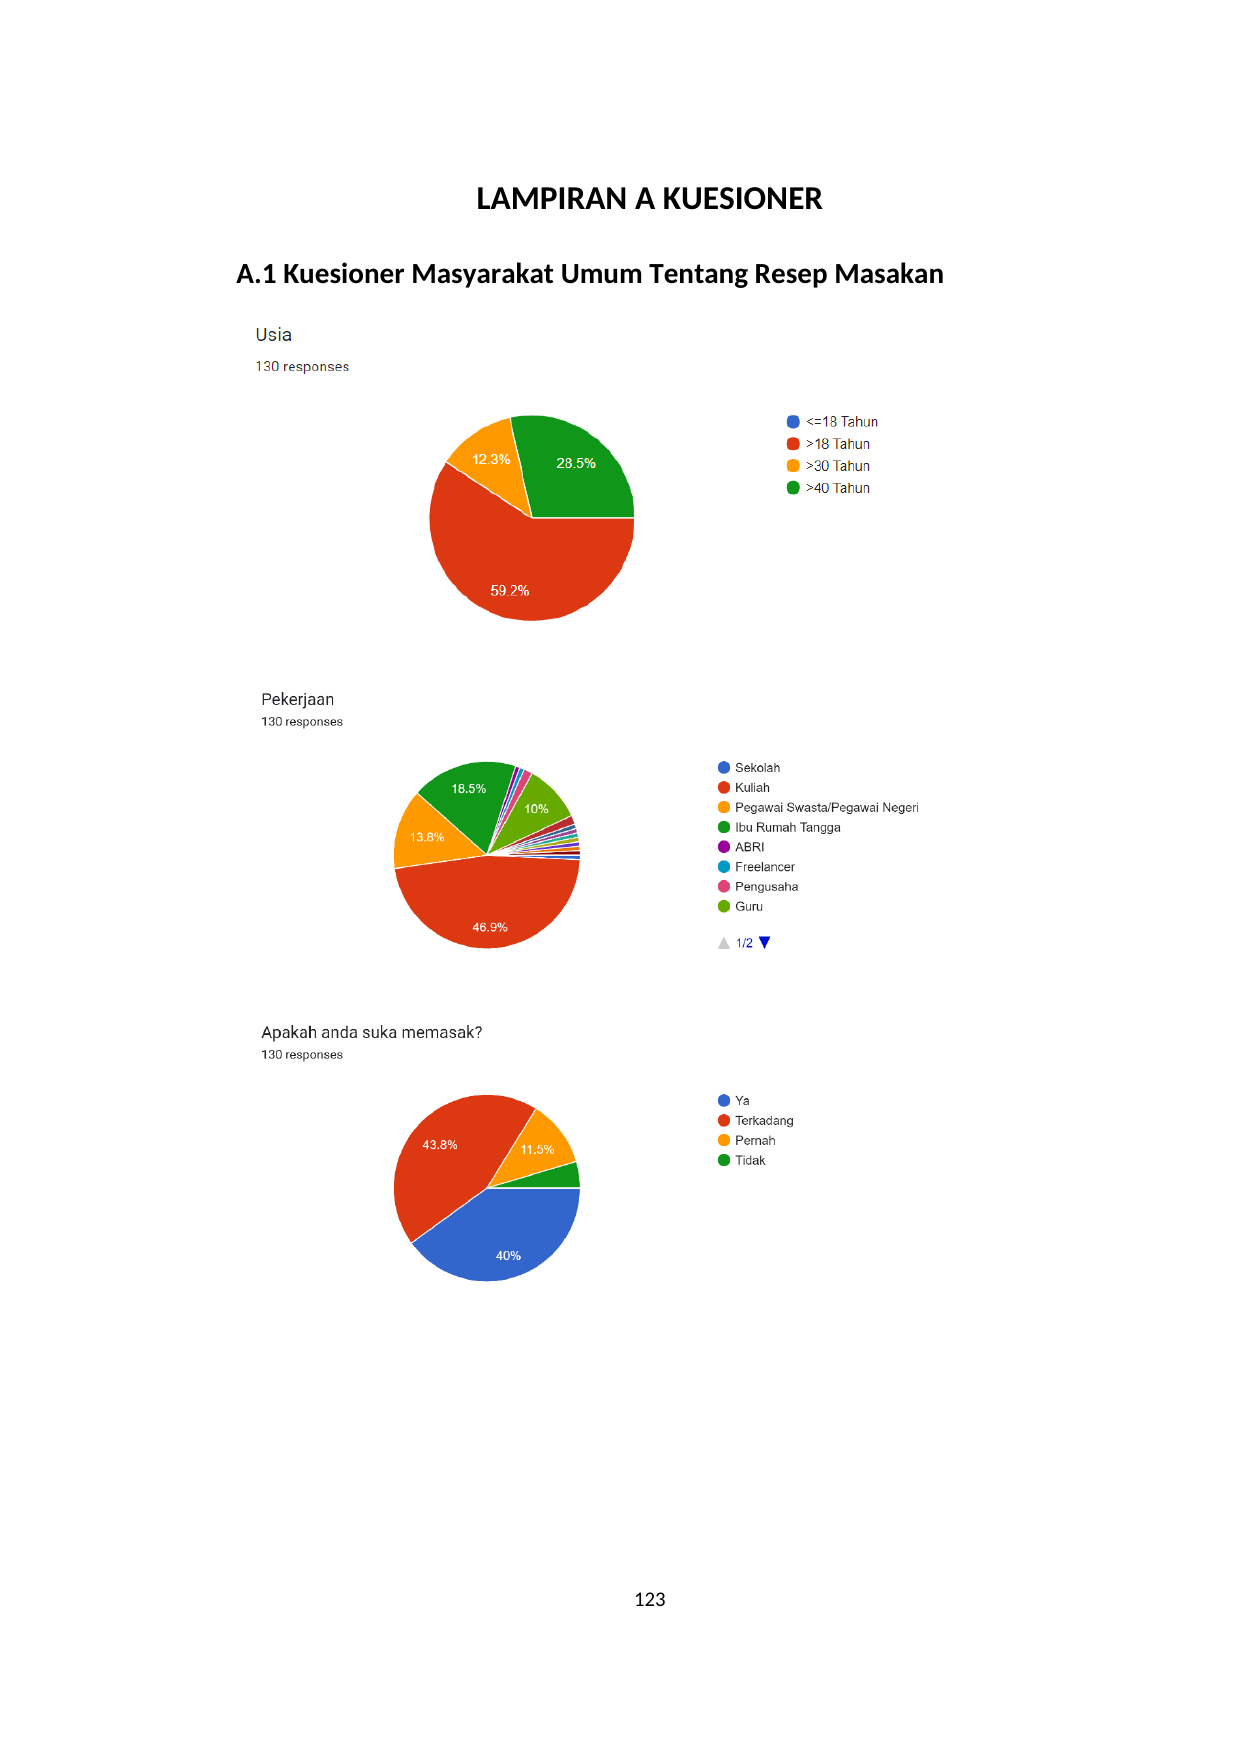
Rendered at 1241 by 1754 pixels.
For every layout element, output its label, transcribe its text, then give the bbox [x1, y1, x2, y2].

picture [236, 303, 997, 652]
subtitle KUESIONER [236, 177, 1063, 218]
picture [236, 996, 997, 1317]
picture [236, 664, 997, 984]
subtitle Kuesioner Masyarakat Umum Tentang Resep Masakan [236, 255, 1063, 291]
